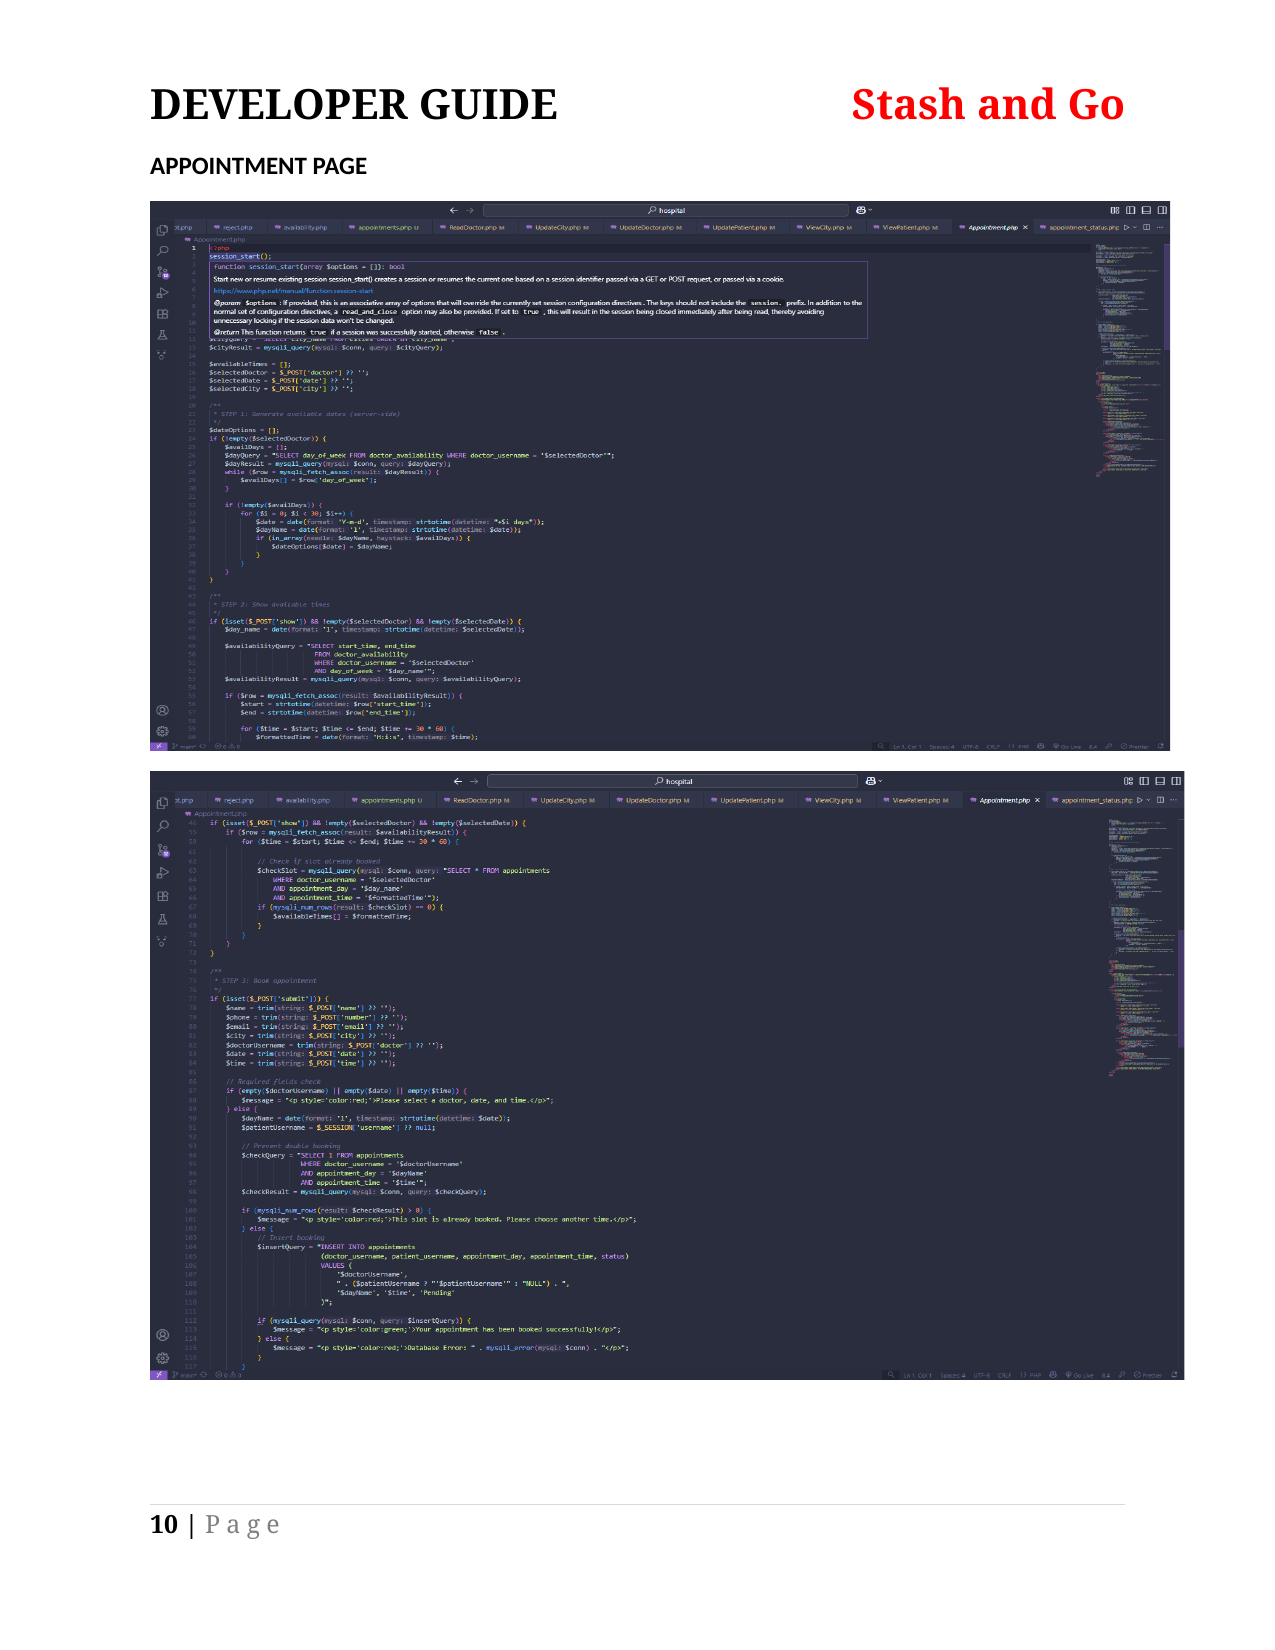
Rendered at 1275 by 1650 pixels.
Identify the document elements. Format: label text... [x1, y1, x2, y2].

text APPOINTMENT PAGE [150, 150, 1125, 181]
picture [150, 771, 1185, 1380]
picture [150, 201, 1171, 751]
